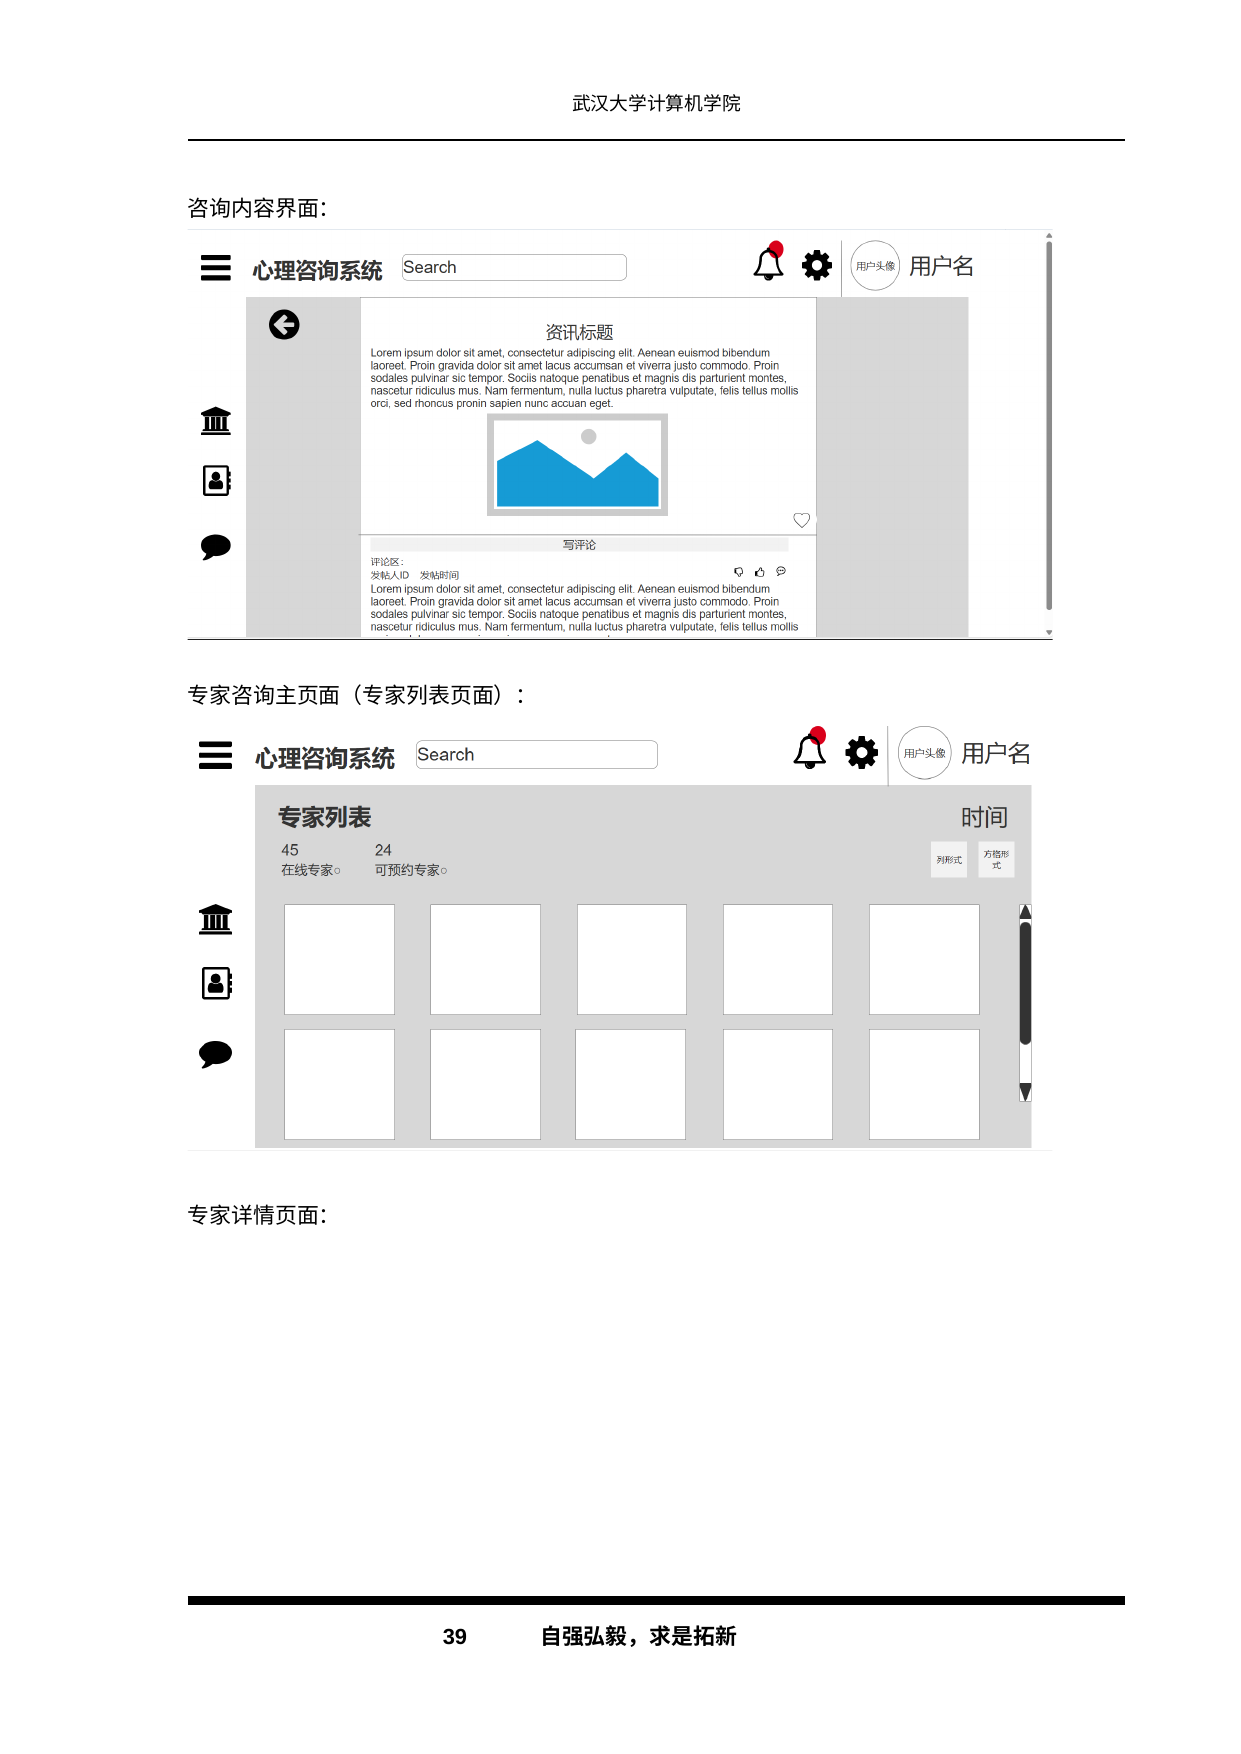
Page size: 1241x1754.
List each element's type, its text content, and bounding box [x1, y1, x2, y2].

text 专家详情页面： [187, 1198, 1125, 1231]
text 专家咨询主页面（专家列表页面）： [187, 678, 1125, 711]
picture [187, 229, 1053, 640]
text 咨询内容界面： [187, 191, 1125, 223]
picture [187, 725, 1053, 1151]
